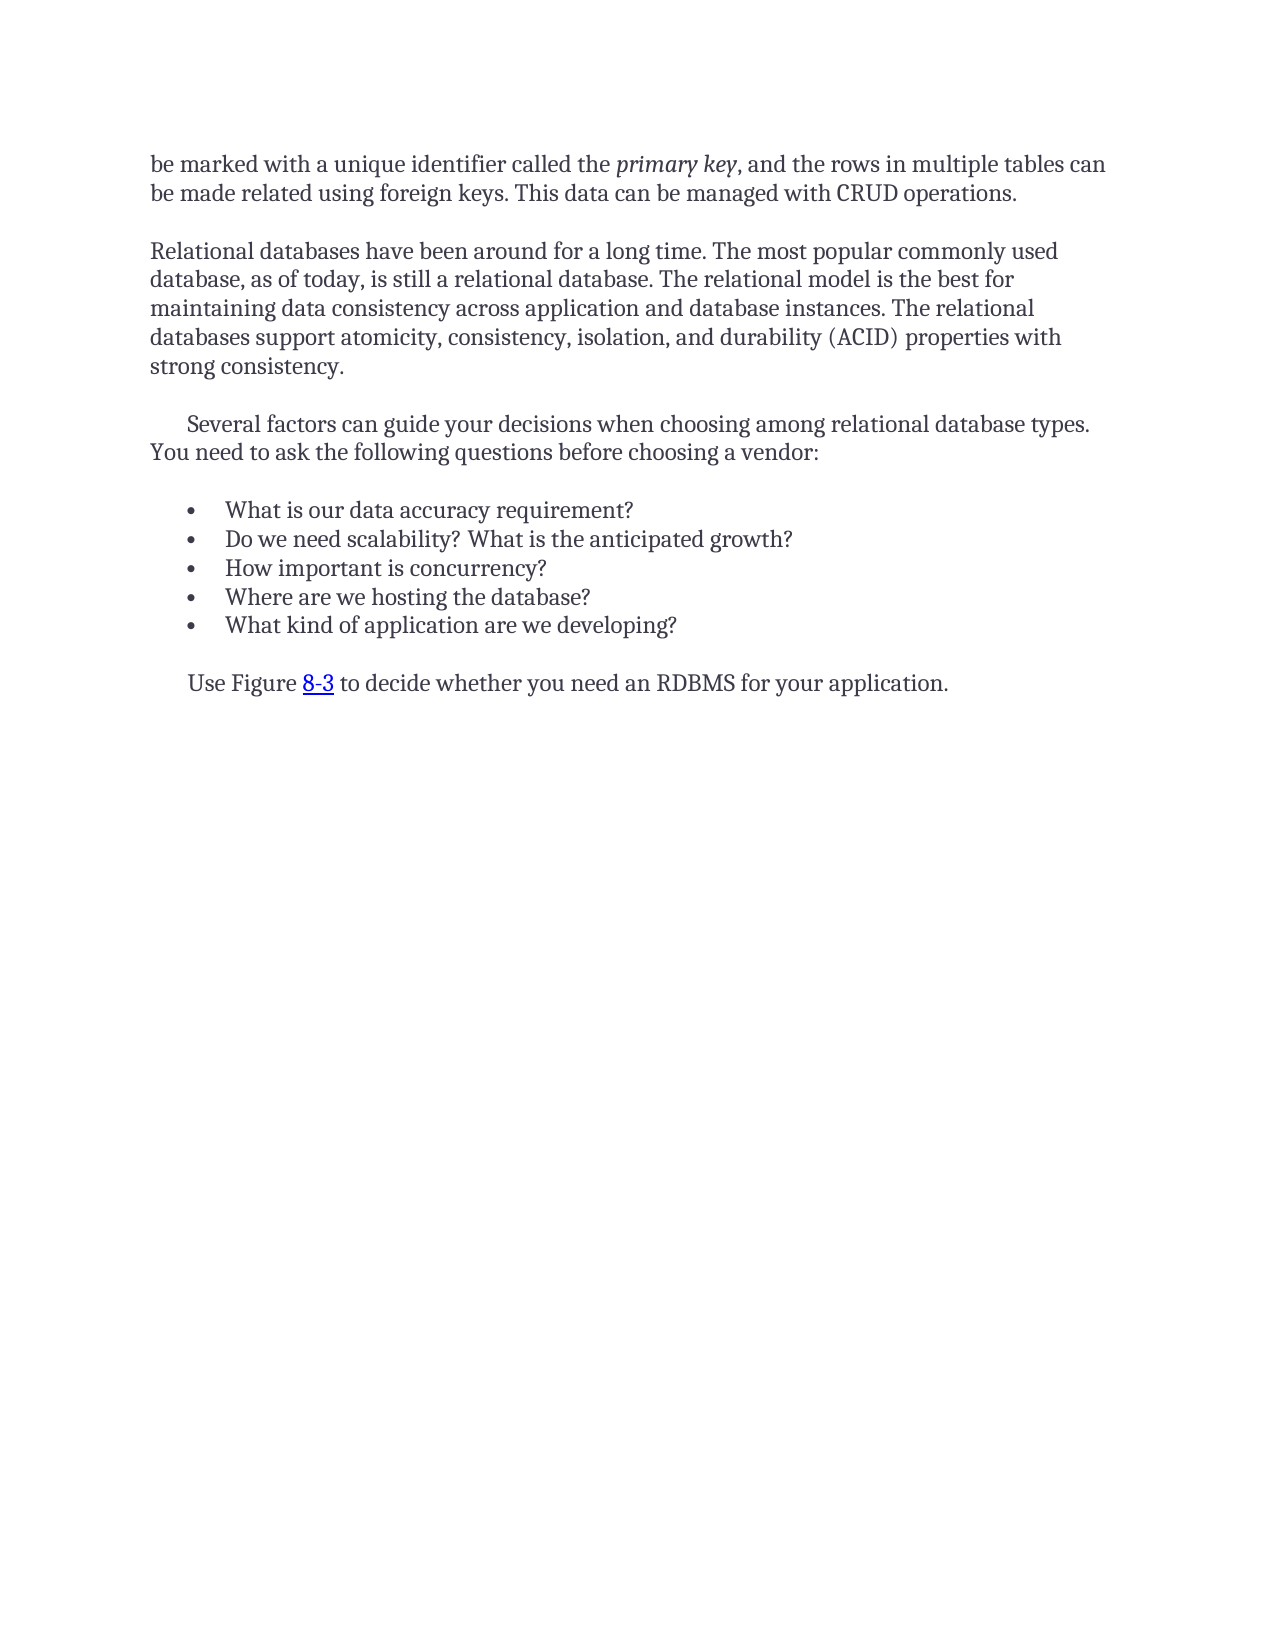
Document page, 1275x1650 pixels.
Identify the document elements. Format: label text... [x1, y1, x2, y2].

text Use Figure 8-3 to decide whether you need an RDBMS for your application. [150, 669, 1125, 698]
text Several factors can guide your decisions when choosing among relational database types. You need to ask the following questions before choosing a vendor: [150, 409, 1125, 467]
list How important is concurrency? [187, 554, 1125, 582]
list Do we need scalability? What is the anticipated growth? [187, 525, 1125, 554]
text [150, 150, 1125, 207]
list What is our data accuracy requirement? [187, 496, 1125, 525]
list What kind of application are we developing? [187, 611, 1125, 640]
list Where are we hosting the database? [187, 582, 1125, 611]
text Relational databases have been around for a long time. The most popular commonly used database, as of today, is still a relational database. The relational model is the best for maintaining data consistency across application and database instances. The relational databases support atomicity, consistency, isolation, and durability (ACID) properties with strong consistency. [150, 237, 1125, 380]
